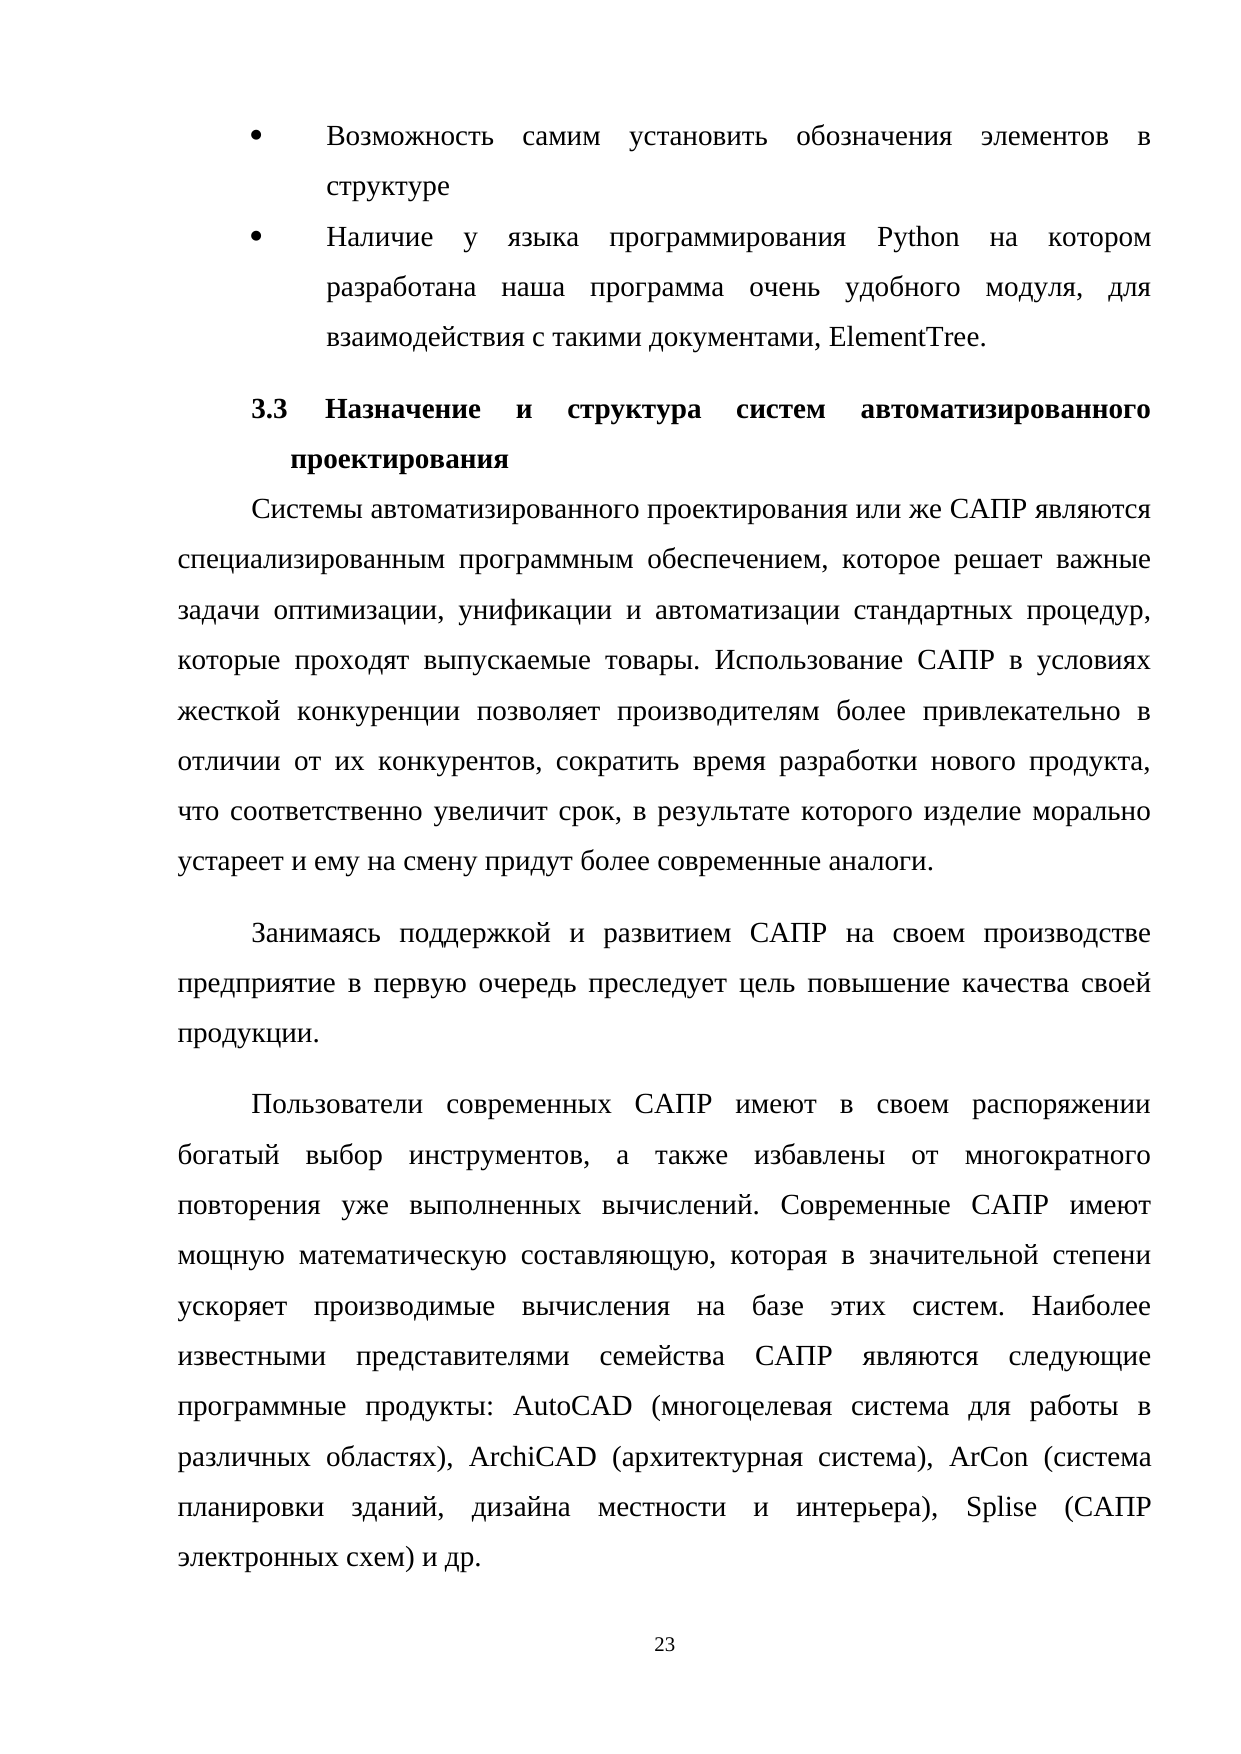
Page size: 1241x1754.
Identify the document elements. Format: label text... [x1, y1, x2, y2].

text Занимаясь поддержкой и развитием САПР на своем производстве предприятие в первую очередь преследует цель повышение качества своей продукции. [177, 915, 1152, 1049]
list Наличие у языка программирования Python на котором разработана наша программа очень удобного модуля, для взаимодействия с такими документами, ElementTree. [251, 219, 1152, 353]
subtitle Назначение и структура систем автоматизированного проектирования [251, 391, 1152, 474]
text Системы автоматизированного проектирования или же САПР являются специализированным программным обеспечением, которое решает важные задачи оптимизации, унификации и автоматизации стандартных процедур, которые проходят выпускаемые товары. Использование САПР в условиях жесткой конкуренции позволяет производителям более привлекательно в отличии от их конкурентов, сократить время разработки нового продукта, что соответственно увеличит срок, в результате которого изделие морально устареет и ему на смену придут более современные аналоги. [177, 491, 1152, 877]
list Возможность самим установить обозначения элементов в структуре [251, 118, 1152, 202]
text Пользователи современных САПР имеют в своем распоряжении богатый выбор инструментов, а также избавлены от многократного повторения уже выполненных вычислений. Современные САПР имеют мощную математическую составляющую, которая в значительной степени ускоряет производимые вычисления на базе этих систем. Наиболее известными представителями семейства САПР являются следующие программные продукты: AutoCAD (многоцелевая система для работы в различных областях), ArchiCAD (архитектурная система), ArCon (система планировки зданий, дизайна местности и интерьера), Splise (САПР электронных схем) и др. [177, 1086, 1152, 1573]
